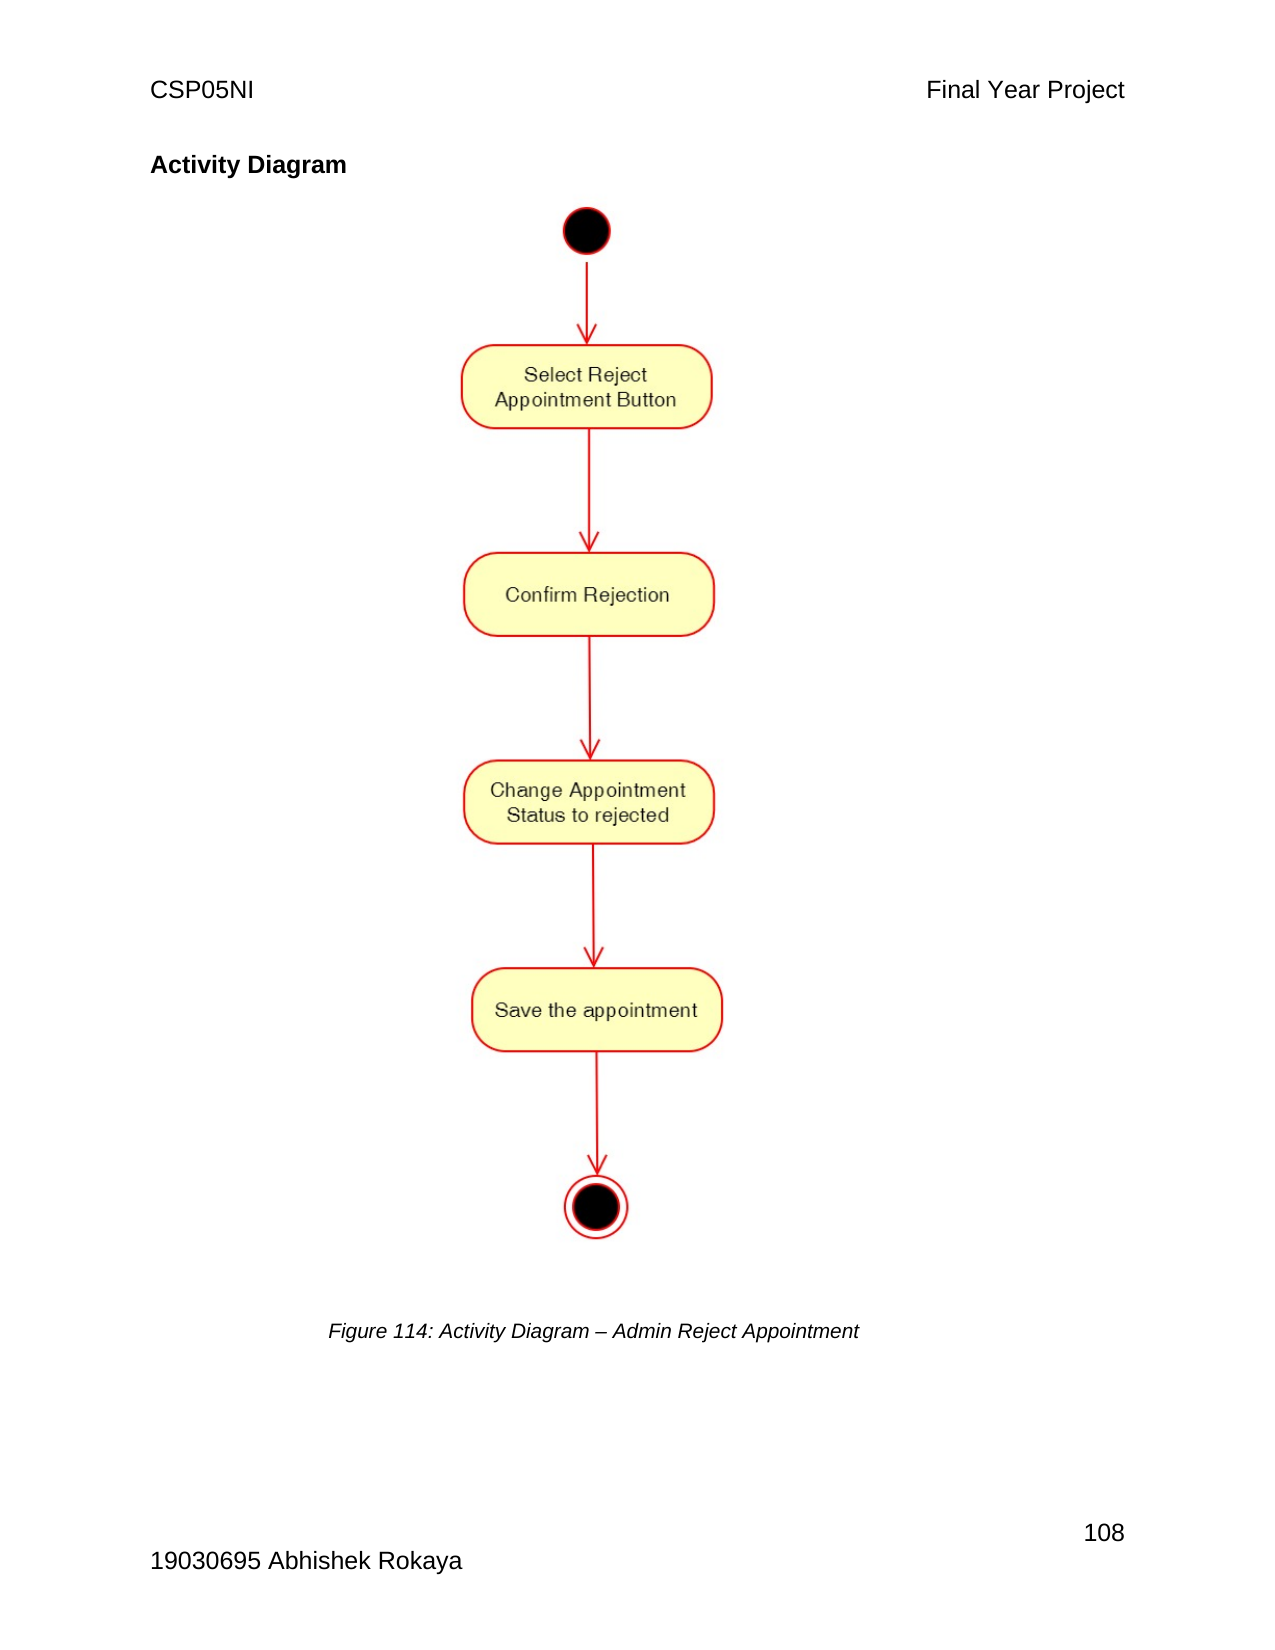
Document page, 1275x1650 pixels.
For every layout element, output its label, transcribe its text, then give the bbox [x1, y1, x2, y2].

text Figure 114: Activity Diagram – Admin Reject Appointment [300, 1319, 1125, 1343]
text Activity Diagram [150, 150, 1125, 179]
picture [440, 178, 744, 1260]
